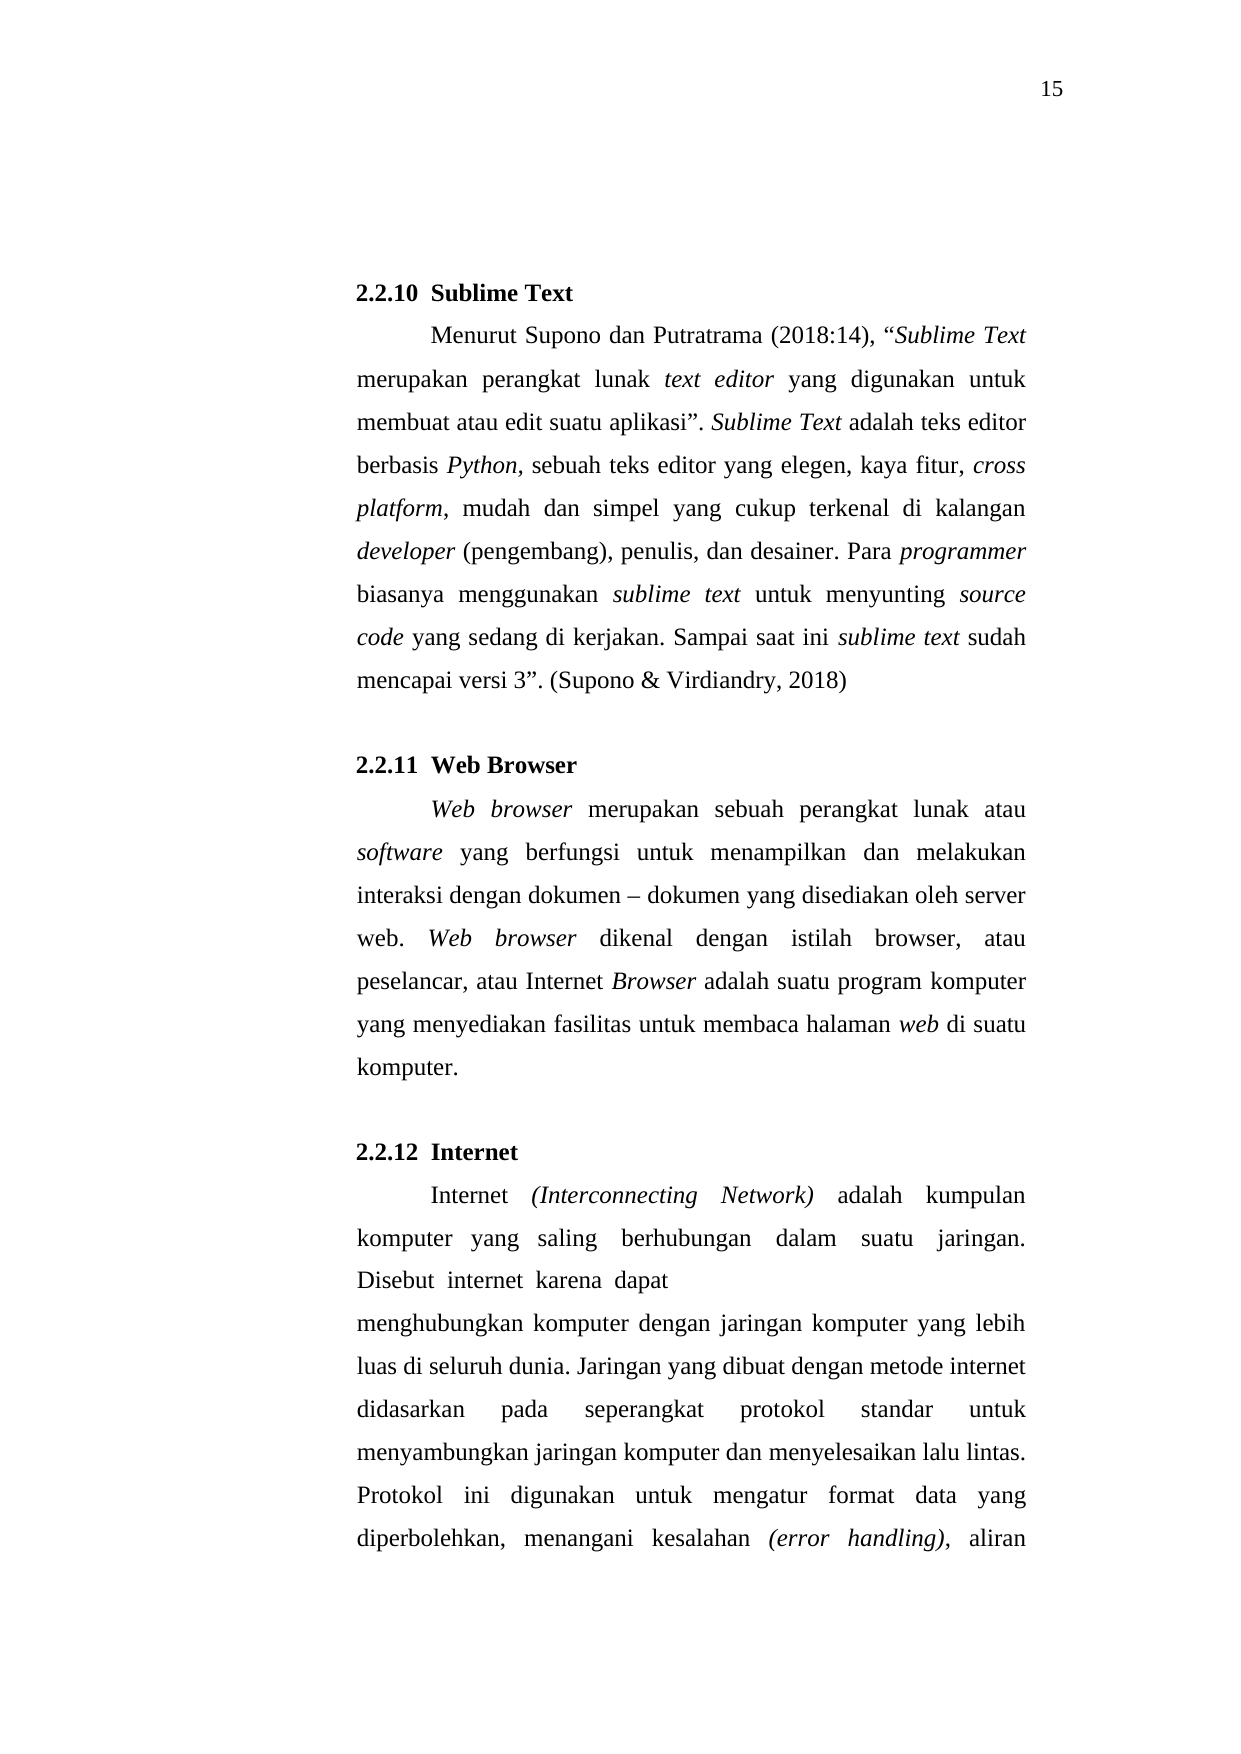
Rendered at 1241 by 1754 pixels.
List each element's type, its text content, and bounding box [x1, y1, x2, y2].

subtitle Internet [356, 1137, 1063, 1166]
text Menurut Supono dan Putratrama (2018:14), “Sublime Text merupakan perangkat lunak text editor yang digunakan untuk membuat atau edit suatu aplikasi”. Sublime Text adalah teks editor berbasis Python, sebuah teks editor yang elegen, kaya fitur, cross platform, mudah dan simpel yang cukup terkenal di kalangan developer (pengembang), penulis, dan desainer. Para programmer biasanya menggunakan sublime text untuk menyunting source code yang sedang di kerjakan. Sampai saat ini sublime text sudah mencapai versi 3”. (Supono & Virdiandry, 2018) [357, 321, 1026, 694]
subtitle Sublime Text [356, 278, 1063, 306]
subtitle Web Browser [356, 750, 1063, 779]
text Web browser merupakan sebuah perangkat lunak atau software yang berfungsi untuk menampilkan dan melakukan interaksi dengan dokumen – dokumen yang disediakan oleh server web. Web browser dikenal dengan istilah browser, atau peselancar, atau Internet Browser adalah suatu program komputer yang menyediakan fasilitas untuk membaca halaman web di suatu komputer. [357, 794, 1026, 1081]
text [357, 1308, 1026, 1552]
text Internet (Interconnecting Network) adalah kumpulan komputer yang saling berhubungan dalam suatu jaringan. Disebut internet karena dapat [357, 1180, 1026, 1294]
